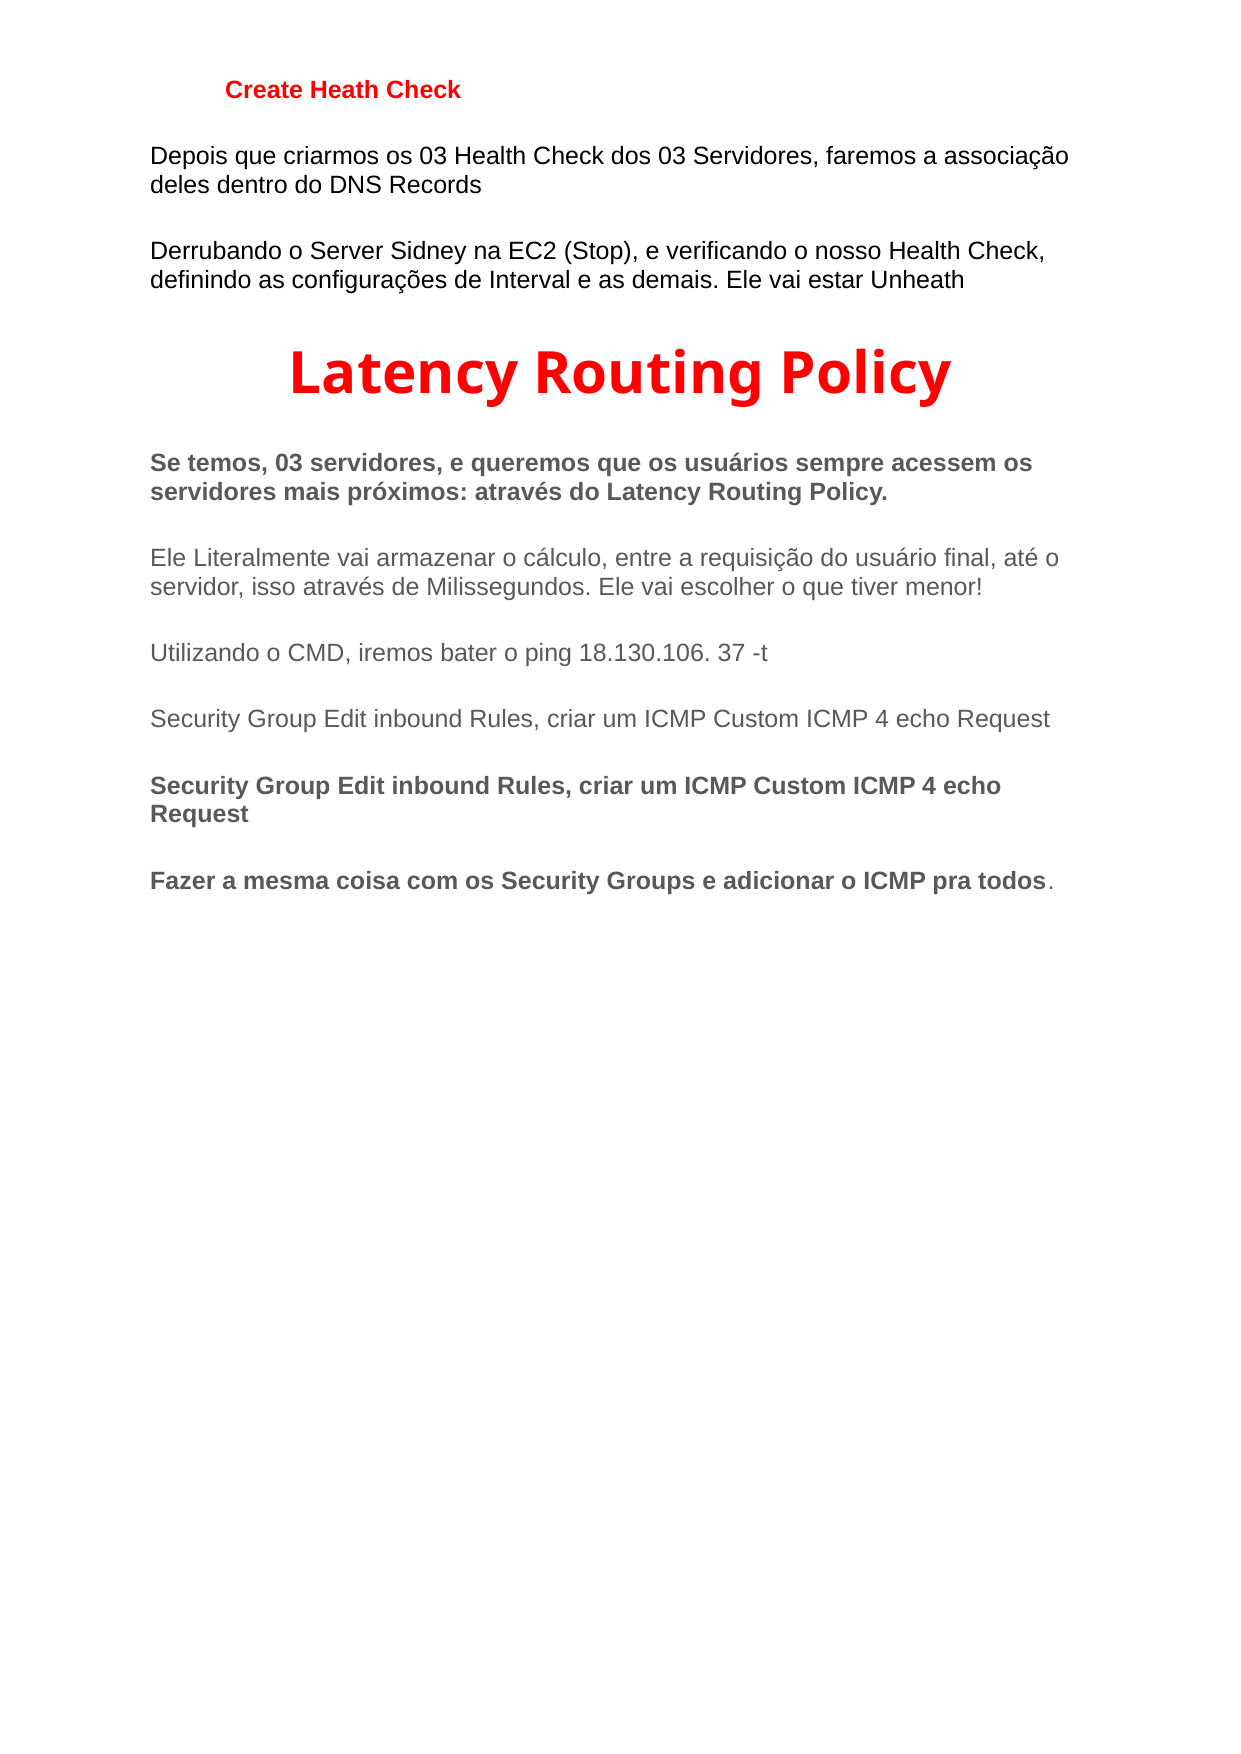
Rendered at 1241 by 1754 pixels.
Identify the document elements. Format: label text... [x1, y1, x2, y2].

text Se temos, 03 servidores, e queremos que os usuários sempre acessem os servidores mais próximos: através do Latency Routing Policy. [150, 448, 1090, 506]
text Latency Routing Policy [150, 331, 1090, 411]
text Derrubando o Server Sidney na EC2 (Stop), e verificando o nosso Health Check, definindo as configurações de Interval e as demais. Ele vai estar Unheath [150, 236, 1090, 294]
text Security Group Edit inbound Rules, criar um ICMP Custom ICMP 4 echo Request [150, 771, 1090, 828]
text Utilizando o CMD, iremos bater o ping 18.130.106. 37 -t [150, 638, 1090, 667]
text Ele Literalmente vai armazenar o cálculo, entre a requisição do usuário final, até o servidor, isso através de Milissegundos. Ele vai escolher o que tiver menor! [150, 543, 1090, 601]
text Create Heath Check [150, 75, 1090, 104]
text Security Group Edit inbound Rules, criar um ICMP Custom ICMP 4 echo Request [150, 704, 1090, 733]
text Fazer a mesma coisa com os Security Groups e adicionar o ICMP pra todos. [150, 866, 1090, 894]
text Depois que criarmos os 03 Health Check dos 03 Servidores, faremos a associação deles dentro do DNS Records [150, 141, 1090, 199]
